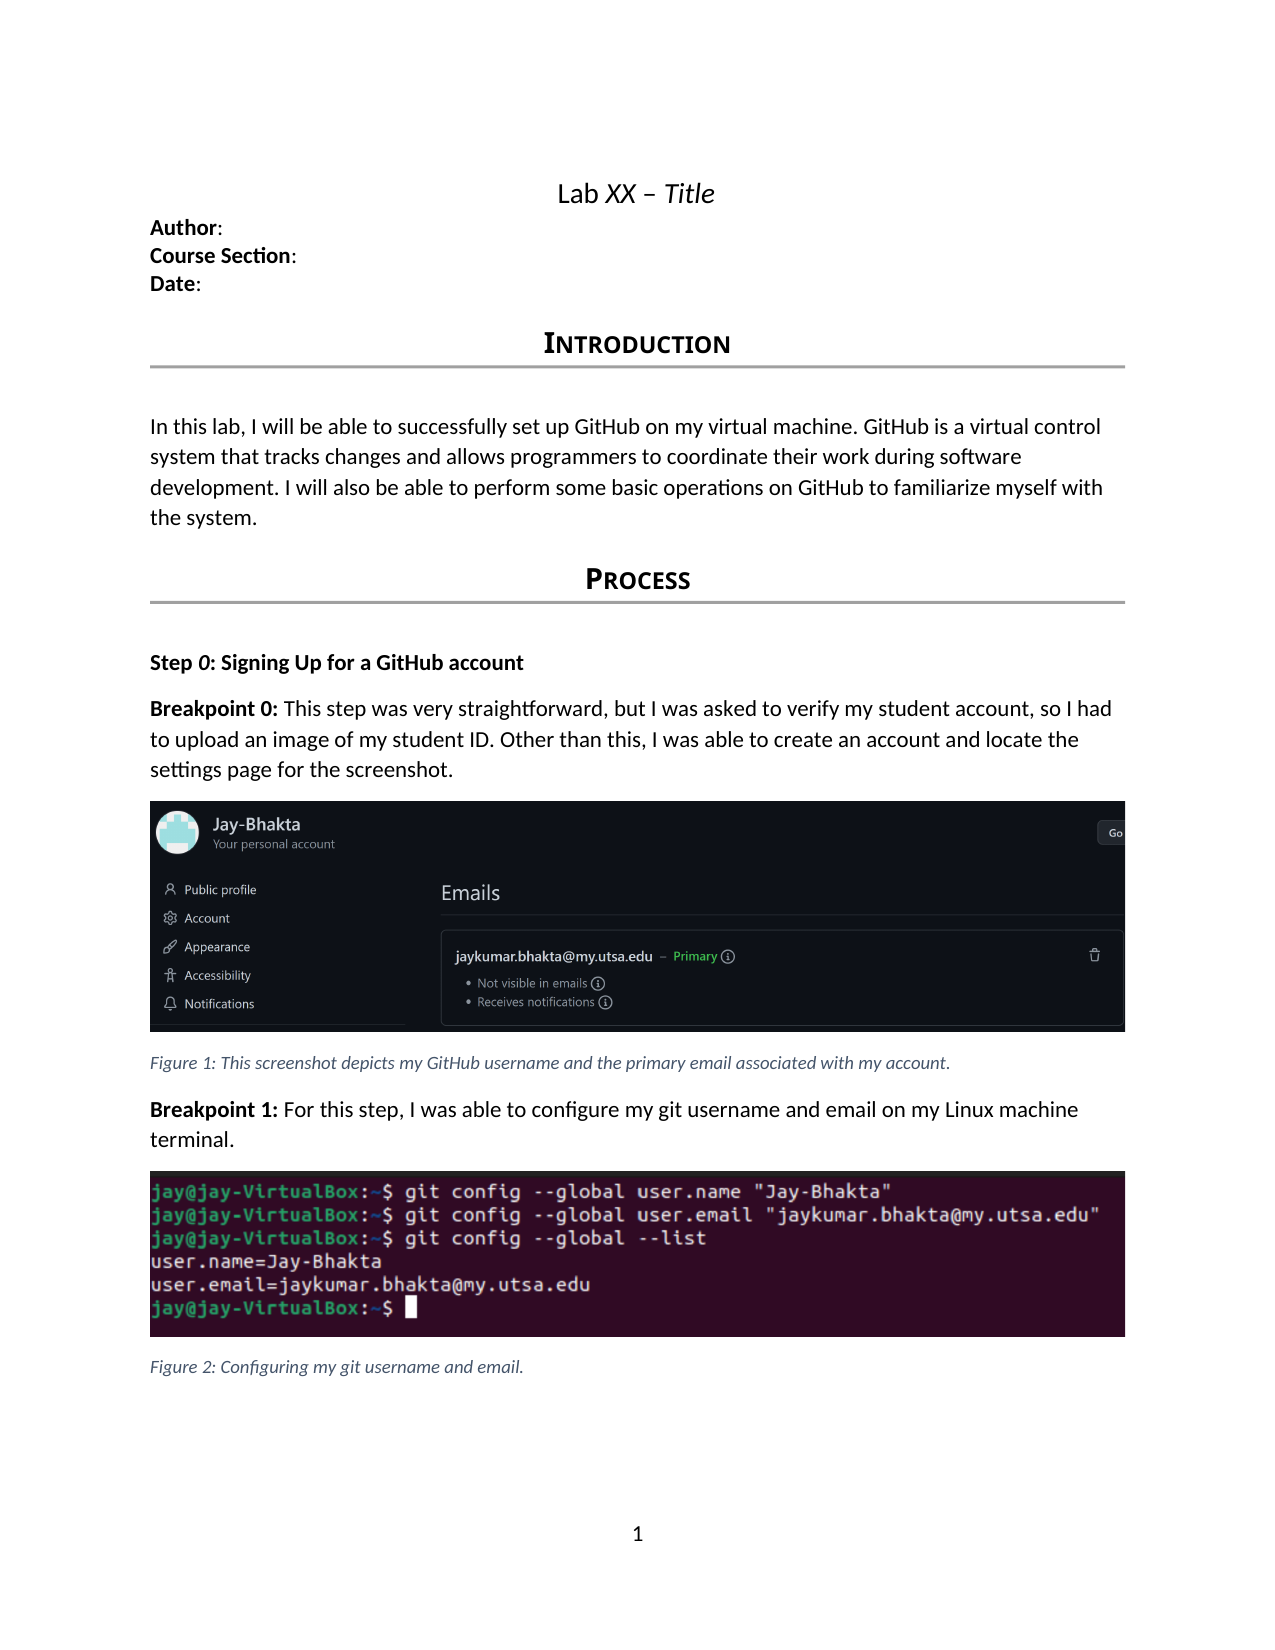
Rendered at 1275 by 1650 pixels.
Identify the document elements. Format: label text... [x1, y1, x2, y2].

text Course Section: [150, 241, 1125, 269]
subtitle Introduction [150, 322, 1125, 362]
text Figure 1: This screenshot depicts my GitHub username and the primary email associated with my account. [150, 1051, 1125, 1074]
subtitle Lab XX – Title [150, 175, 1125, 211]
text Step 0: Signing Up for a GitHub account [150, 648, 1125, 676]
text Author: [150, 213, 1125, 241]
picture [150, 801, 1125, 1032]
text Breakpoint 0: This step was very straightforward, but I was asked to verify my student account, so I had to upload an image of my student ID. Other than this, I was able to create an account and locate the settings page for the screenshot. [150, 694, 1125, 783]
text Figure 2: Configuring my git username and email. [150, 1356, 1125, 1379]
picture [150, 1171, 1125, 1337]
text In this lab, I will be able to successfully set up GitHub on my virtual machine. GitHub is a virtual control system that tracks changes and allows programmers to coordinate their work during software development. I will also be able to perform some basic operations on GitHub to familiarize myself with the system. [150, 412, 1125, 531]
text Date: [150, 269, 1125, 297]
text Breakpoint 1: For this step, I was able to configure my git username and email on my Linux machine terminal. [150, 1095, 1125, 1153]
subtitle Process [150, 558, 1125, 598]
